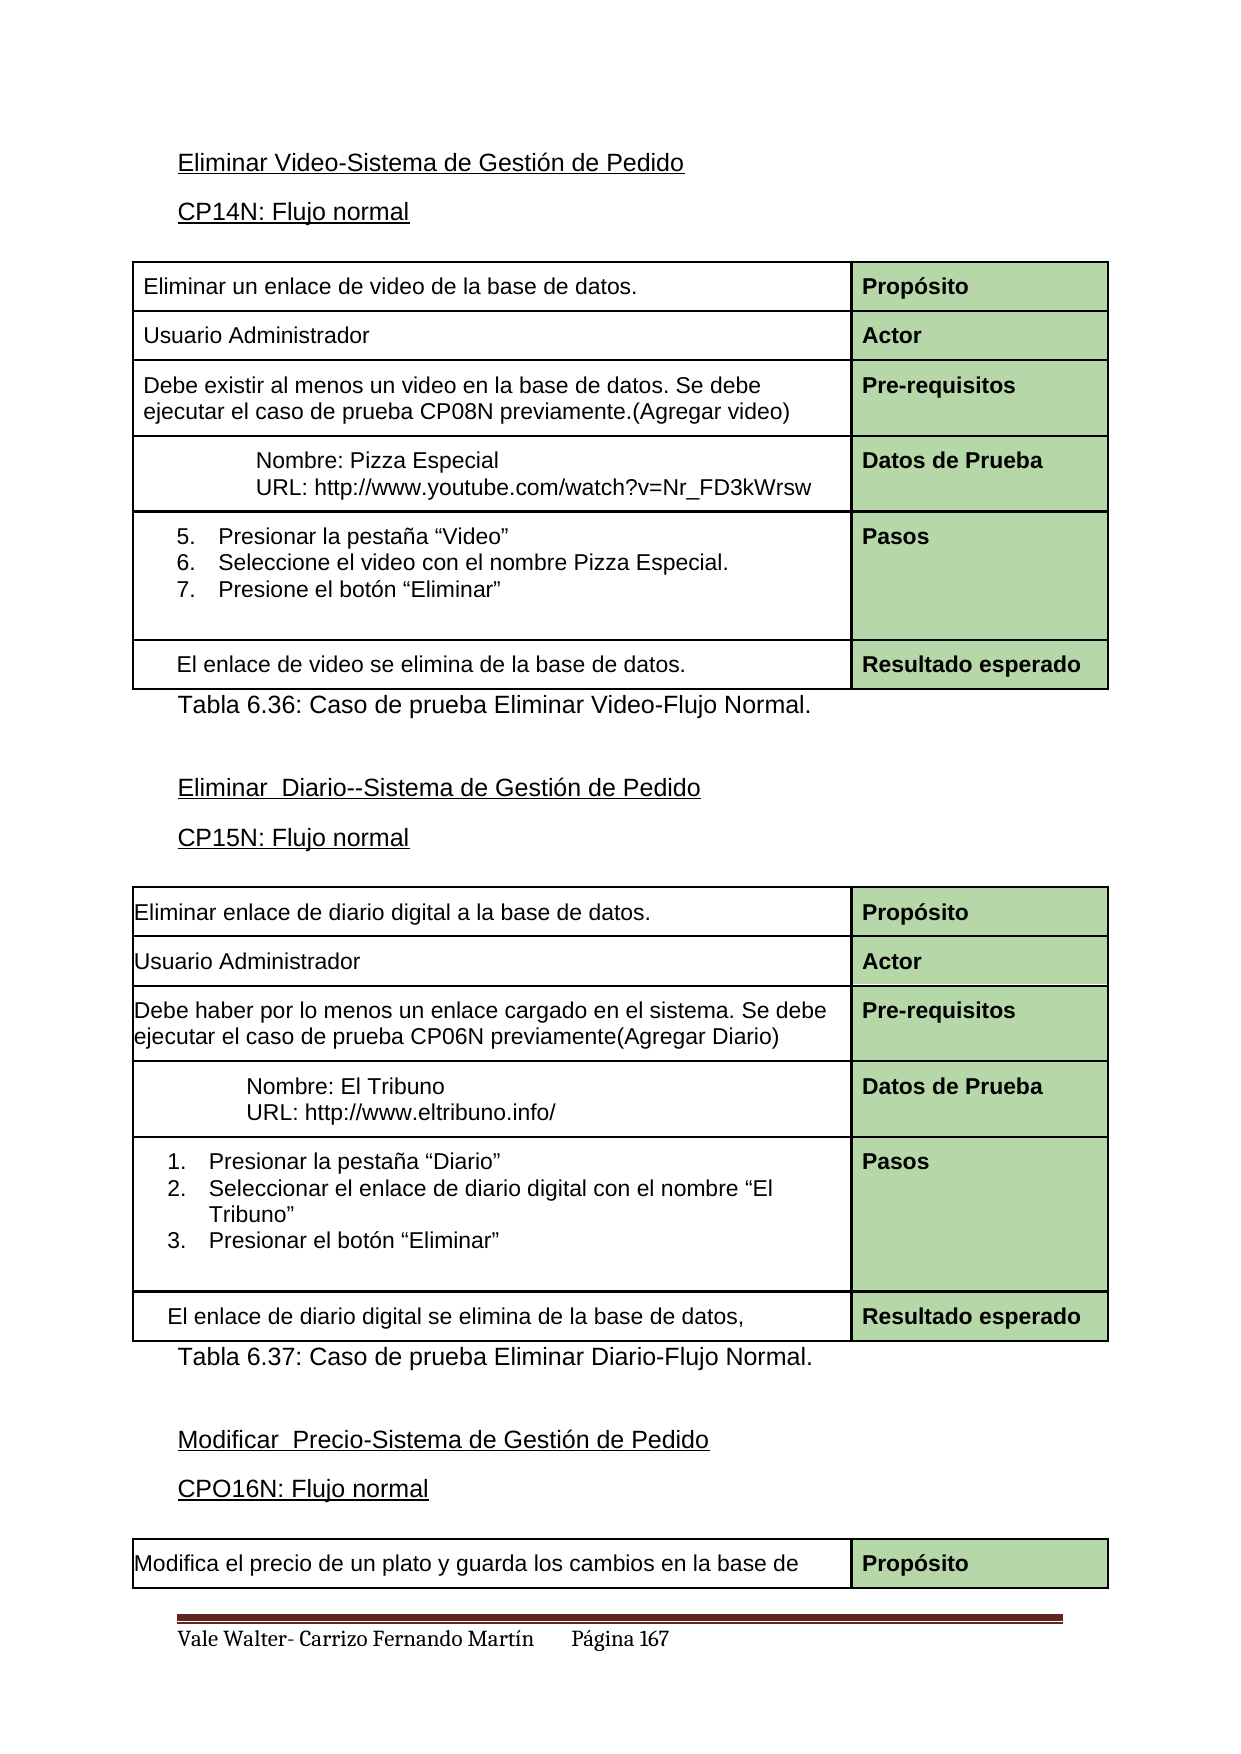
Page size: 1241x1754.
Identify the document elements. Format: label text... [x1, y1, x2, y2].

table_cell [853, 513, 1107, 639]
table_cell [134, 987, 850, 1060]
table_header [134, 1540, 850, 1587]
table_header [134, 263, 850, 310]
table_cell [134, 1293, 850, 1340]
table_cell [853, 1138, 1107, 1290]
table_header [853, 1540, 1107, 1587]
text Tabla 6.37: Caso de prueba Eliminar Diario-Flujo Normal. [177, 1342, 1063, 1371]
text Modificar Precio-Sistema de Gestión de Pedido [177, 1425, 1063, 1453]
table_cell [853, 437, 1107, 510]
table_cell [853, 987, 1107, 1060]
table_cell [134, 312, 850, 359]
text Eliminar Diario--Sistema de Gestión de Pedido [177, 773, 1063, 802]
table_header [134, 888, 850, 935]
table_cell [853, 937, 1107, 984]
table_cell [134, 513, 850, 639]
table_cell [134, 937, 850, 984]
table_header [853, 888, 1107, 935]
text CP14N: Flujo normal [177, 197, 1063, 226]
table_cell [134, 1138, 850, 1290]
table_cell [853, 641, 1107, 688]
text Tabla 6.36: Caso de prueba Eliminar Video-Flujo Normal. [177, 690, 1063, 719]
text Eliminar Video-Sistema de Gestión de Pedido [177, 148, 1063, 176]
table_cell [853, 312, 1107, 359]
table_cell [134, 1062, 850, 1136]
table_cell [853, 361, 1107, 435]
text CPO16N: Flujo normal [177, 1474, 1063, 1503]
text CP15N: Flujo normal [177, 823, 1063, 851]
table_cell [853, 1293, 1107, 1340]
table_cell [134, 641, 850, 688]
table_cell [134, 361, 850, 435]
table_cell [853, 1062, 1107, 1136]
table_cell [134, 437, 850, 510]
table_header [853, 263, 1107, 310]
